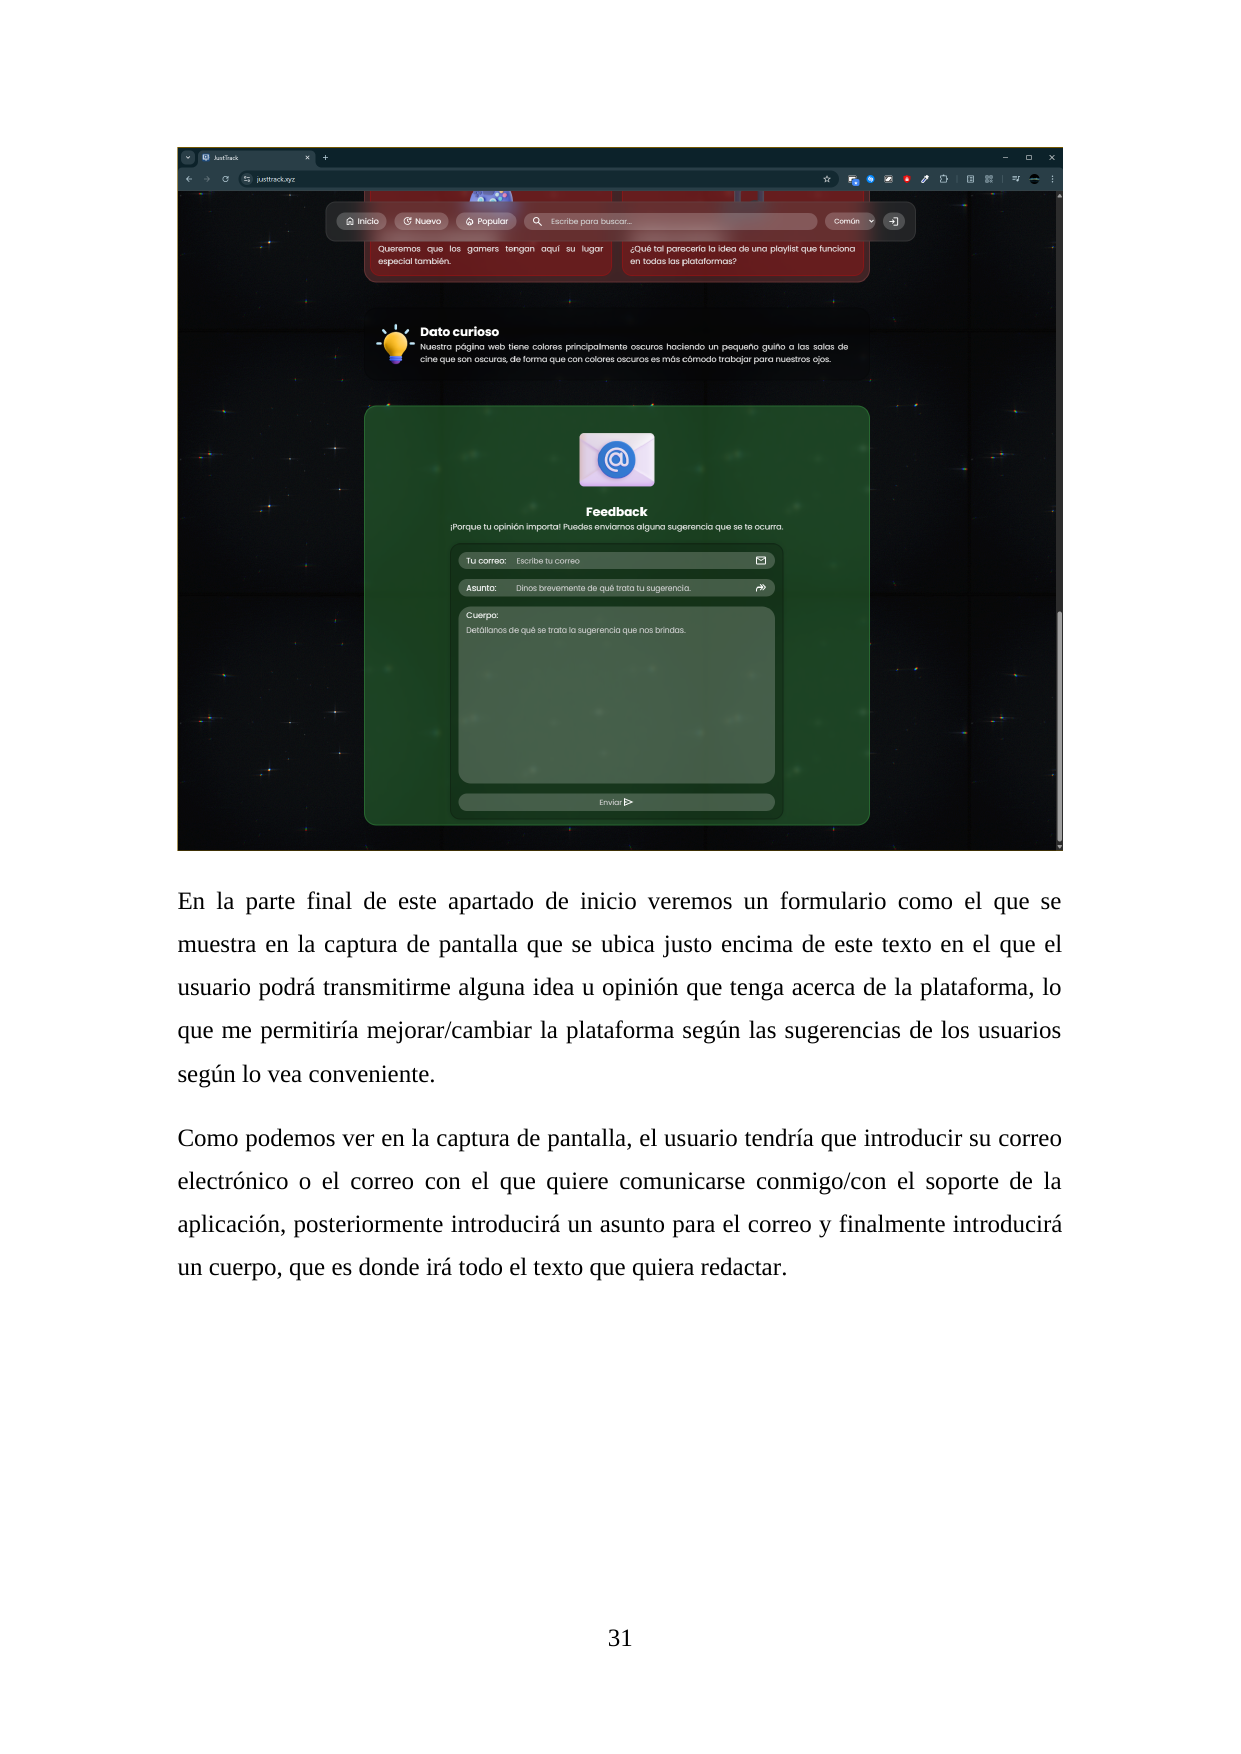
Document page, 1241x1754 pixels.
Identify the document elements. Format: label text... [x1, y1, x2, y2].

picture [177, 147, 1063, 851]
text En la parte final de este apartado de inicio veremos un formulario como el que se muestra en la captura de pantalla que se ubica justo encima de este texto en el que el usuario podrá transmitirme alguna idea u opinión que tenga acerca de la plataforma, lo que me permitiría mejorar/cambiar la plataforma según las sugerencias de los usuarios según lo vea conveniente. [177, 886, 1063, 1087]
text Como podemos ver en la captura de pantalla, el usuario tendría que introducir su correo electrónico o el correo con el que quiere comunicarse conmigo/con el soporte de la aplicación, posteriormente introducirá un asunto para el correo y finalmente introducirá un cuerpo, que es donde irá todo el texto que quiera redactar. [177, 1123, 1063, 1281]
